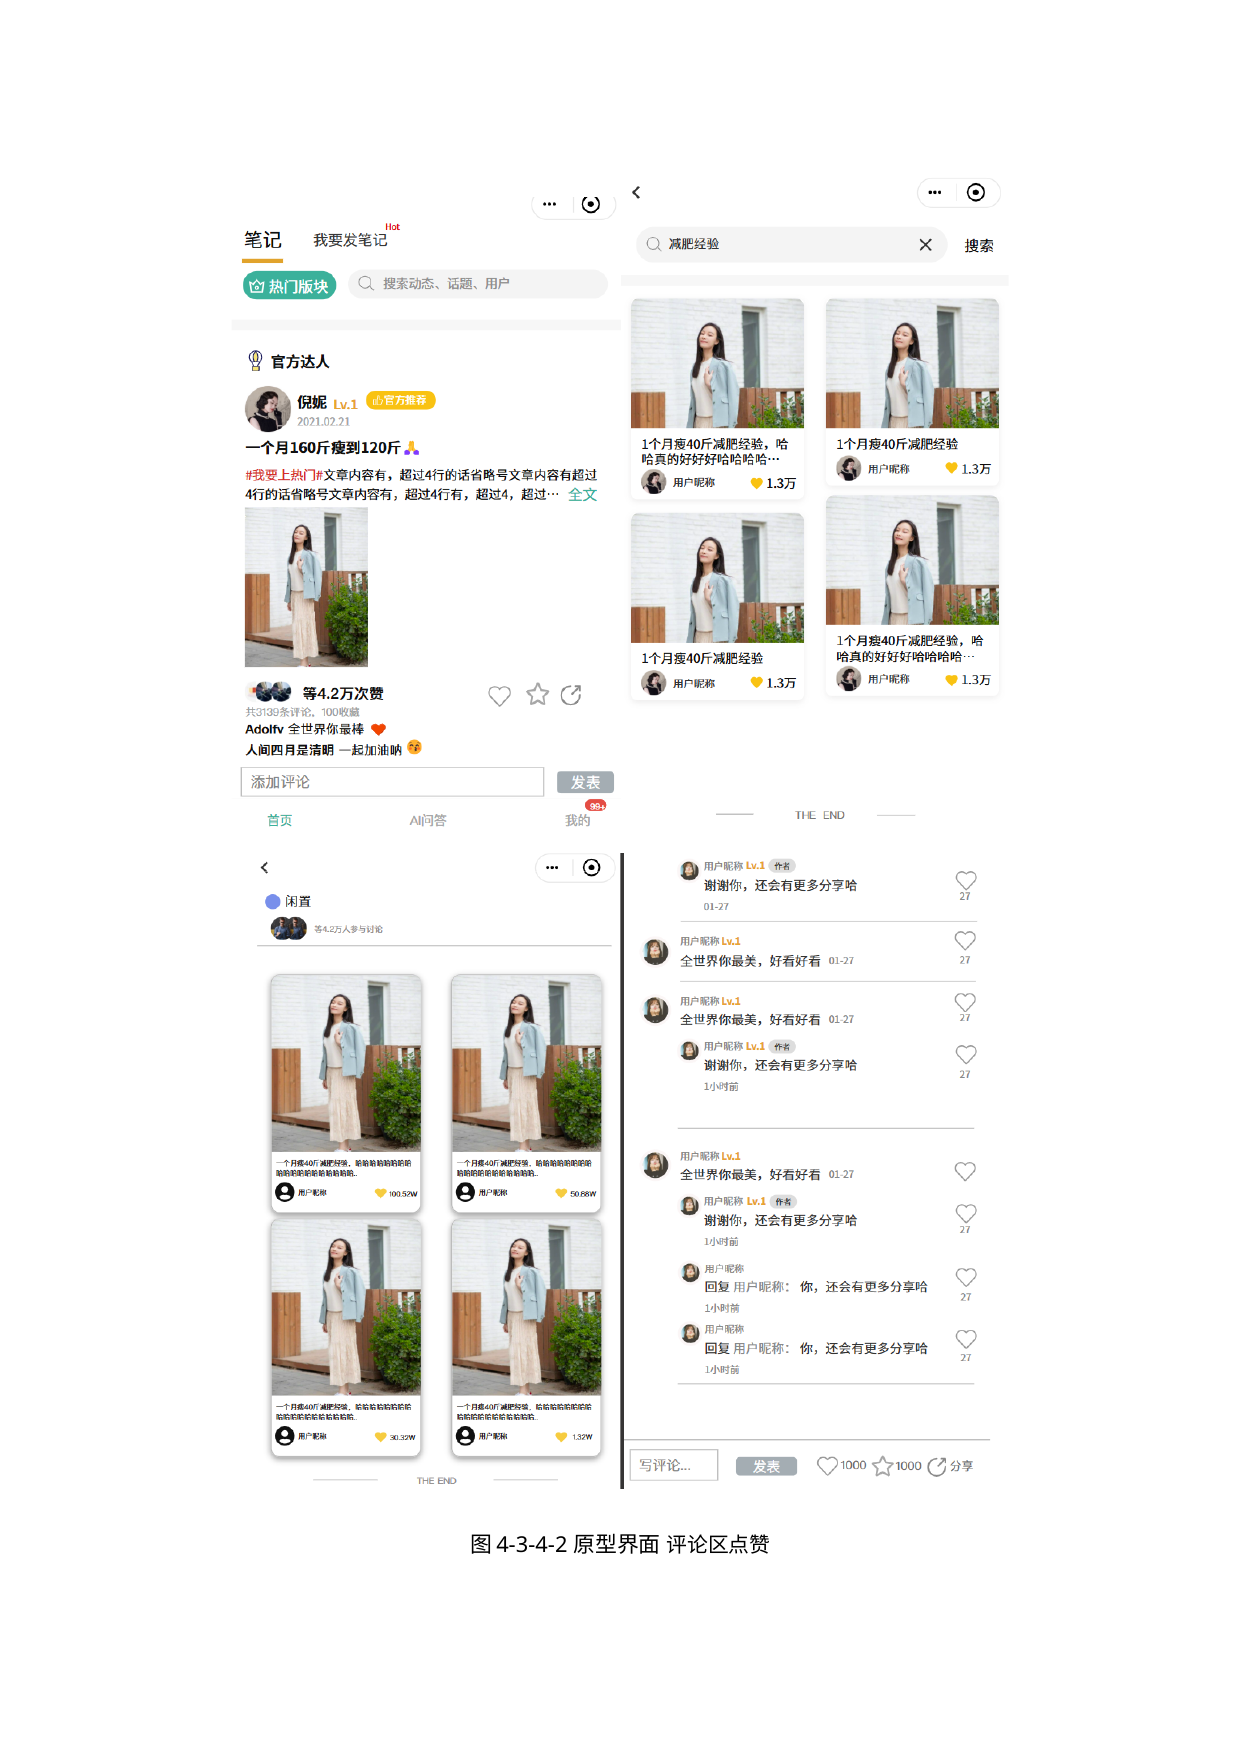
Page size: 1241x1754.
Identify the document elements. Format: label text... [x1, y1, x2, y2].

picture [250, 850, 991, 1489]
text 图4-3-4-2 原型界面 评论区点赞 [187, 1527, 1053, 1559]
picture [231, 171, 1009, 835]
